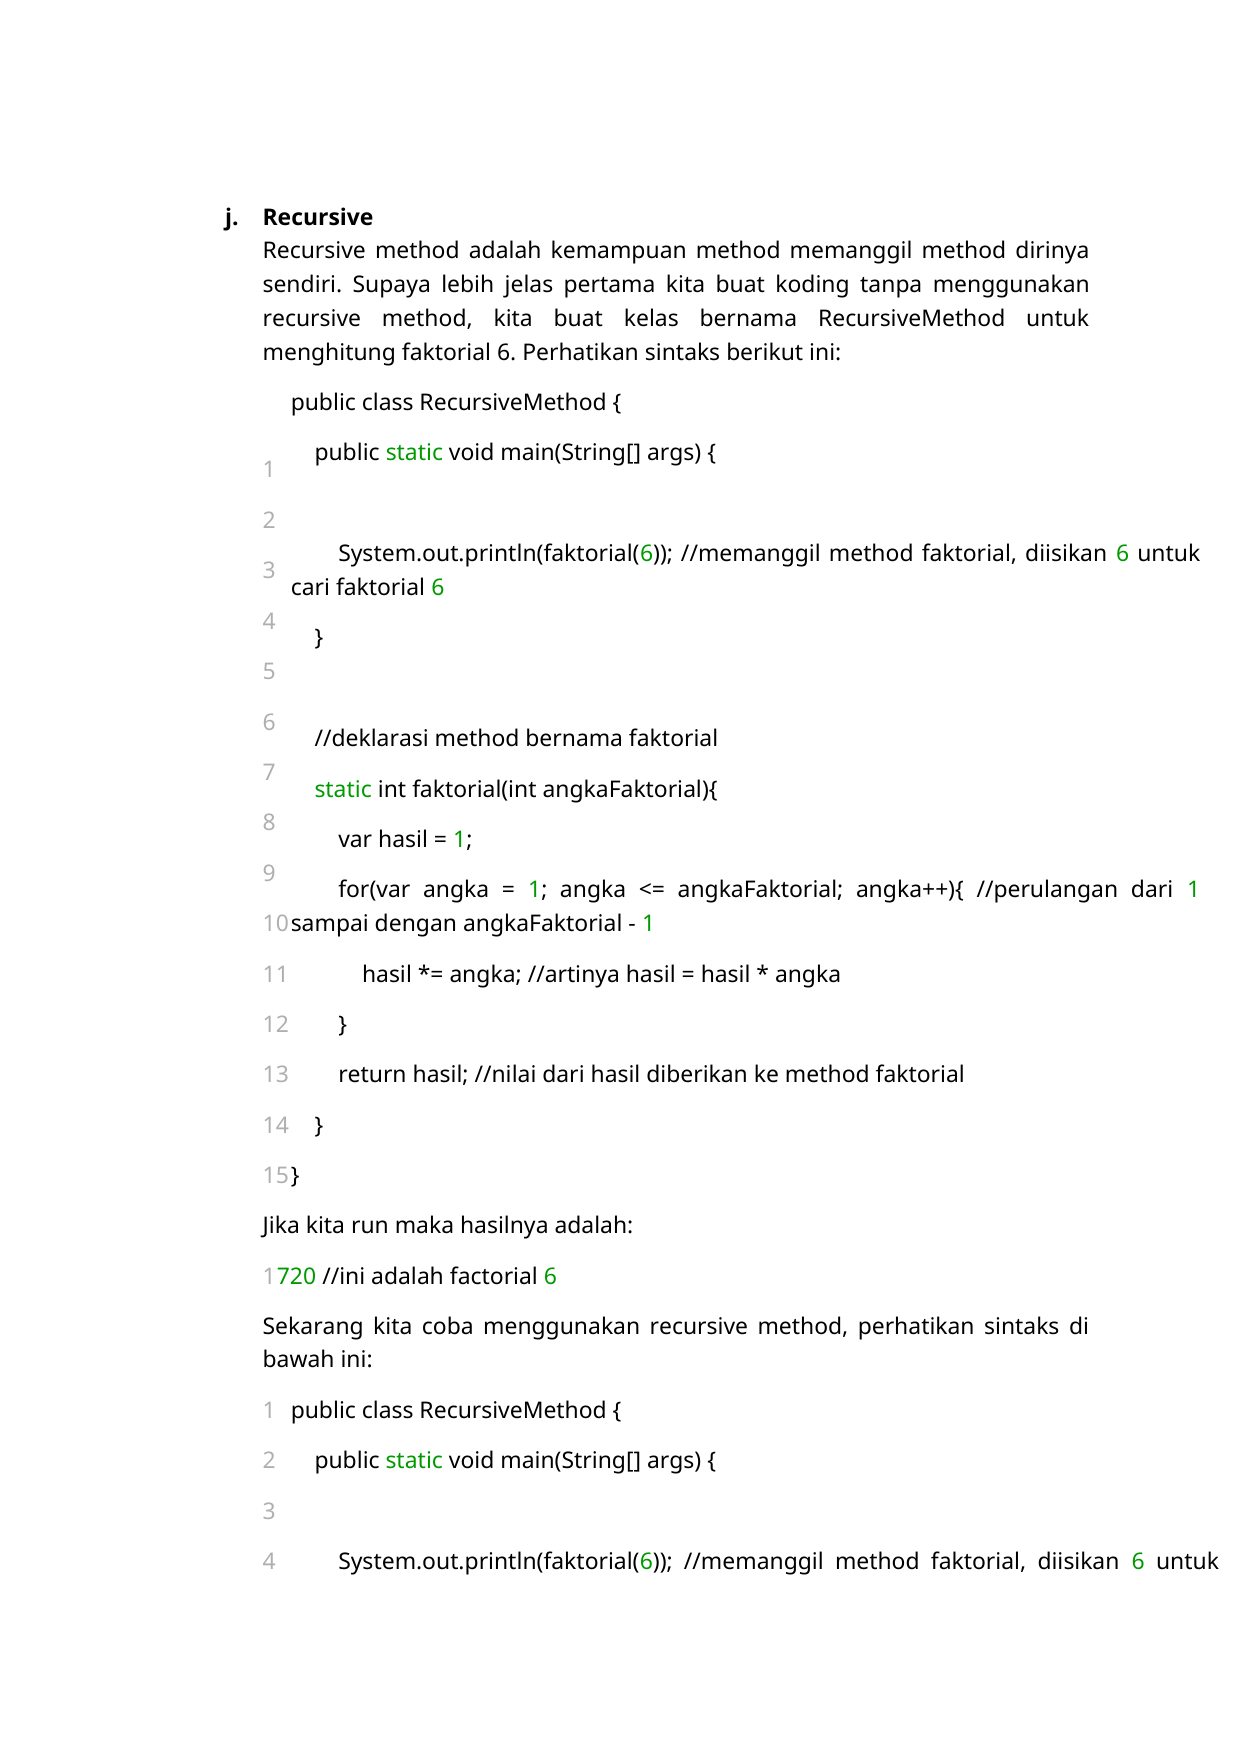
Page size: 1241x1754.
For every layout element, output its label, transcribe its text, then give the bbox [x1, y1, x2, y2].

table_header 1 2 3 4 5 6 7 8 9 10 11 12 13 14 15 [263, 386, 291, 1209]
table_header public class RecursiveMethod { public static void main(String[] args) { System.out.println(faktorial(6)); //memanggil method faktorial, diisikan 6 untuk cari faktorial 6 } //deklarasi method bernama faktorial static int faktorial(int angkaFaktorial){ var hasil = 1; for(var angka = 1; angka <= angkaFaktorial; angka++){ //perulangan dari 1 sampai dengan angkaFaktorial - 1 hasil *= angka; //artinya hasil = hasil * angka } return hasil; //nilai dari hasil diberikan ke method faktorial } } [291, 386, 1200, 1209]
subtitle Recursive [225, 200, 1090, 232]
table_header 1 [263, 1260, 277, 1309]
table_header 720 //ini adalah factorial 6 [277, 1260, 1240, 1309]
text Jika kita run maka hasilnya adalah: [262, 1209, 1090, 1240]
text Recursive method adalah kemampuan method memanggil method dirinya sendiri. Supaya lebih jelas pertama kita buat koding tanpa menggunakan recursive method, kita buat kelas bernama RecursiveMethod untuk menghitung faktorial 6. Perhatikan sintaks berikut ini: [262, 234, 1090, 367]
text Sekarang kita coba menggunakan recursive method, perhatikan sintaks di bawah ini: [262, 1309, 1090, 1374]
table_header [263, 1394, 291, 1595]
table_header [291, 1394, 1219, 1595]
